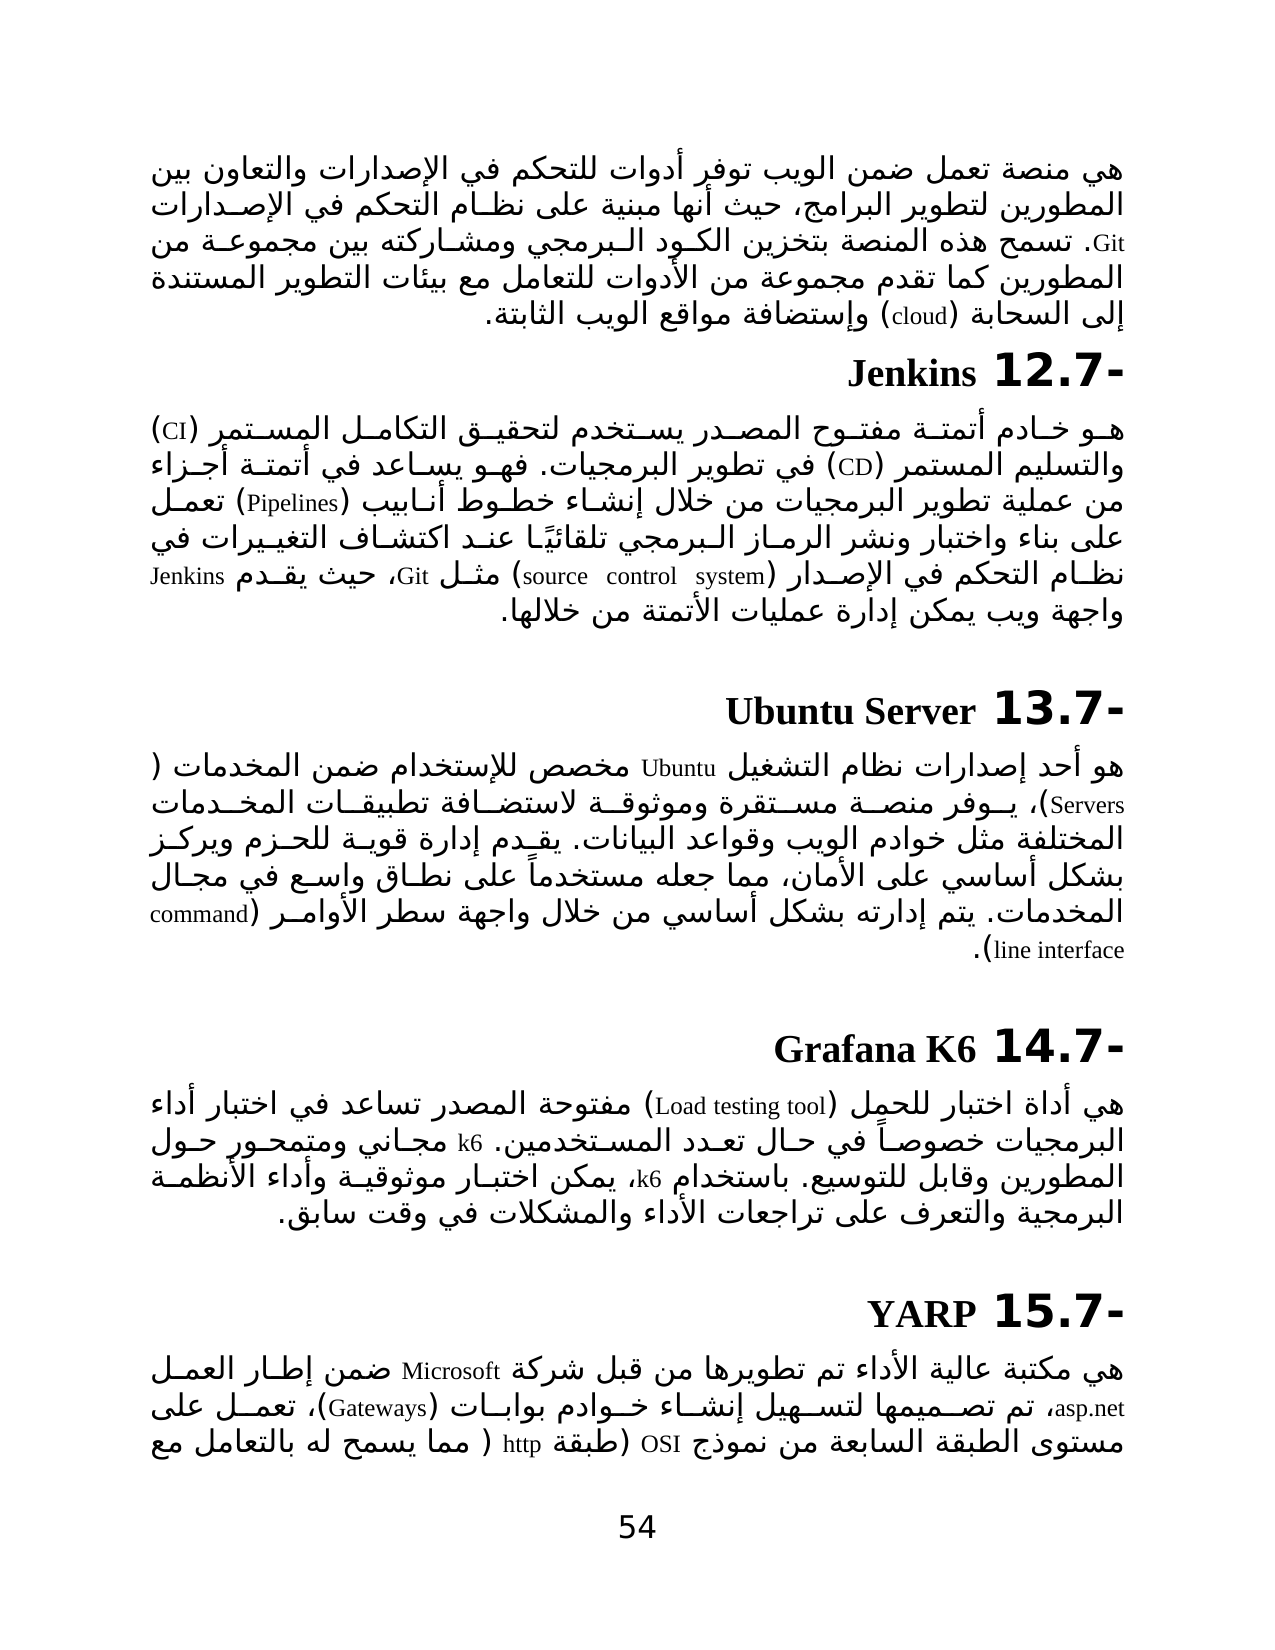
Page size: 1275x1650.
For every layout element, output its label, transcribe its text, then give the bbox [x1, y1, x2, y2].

text هو أحد إصدارات نظام التشغيل Ubuntu مخصص للإستخدام ضمن المخدمات (Servers)، يوفر منصة مستقرة وموثوقة لاستضافة تطبيقات المخدمات المختلفة مثل خوادم الويب وقواعد البيانات. يقدم إدارة قوية للحزم ويركز بشكل أساسي على الأمان، مما جعله مستخدماً على نطاق واسع في مجال المخدمات. يتم إدارته بشكل أساسي من خلال واجهة سطر الأوامر (command line interface). [150, 748, 1125, 966]
text -15.7 YARP [150, 1285, 1125, 1338]
text هي أداة اختبار للحمل (Load testing tool) مفتوحة المصدر تساعد في اختبار أداء البرمجيات خصوصاً في حال تعدد المستخدمين. k6 مجاني ومتمحور حول المطورين وقابل للتوسيع. باستخدام k6، يمكن اختبار موثوقية وأداء الأنظمة البرمجية والتعرف على تراجعات الأداء والمشكلات في وقت سابق. [150, 1086, 1125, 1231]
text -12.7 Jenkins [150, 344, 1125, 398]
text هو خادم أتمتة مفتوح المصدر يستخدم لتحقيق التكامل المستمر (CI) والتسليم المستمر (CD) في تطوير البرمجيات. فهو يساعد في أتمتة أجزاء من عملية تطوير البرمجيات من خلال إنشاء خطوط أنابيب (Pipelines) تعمل على بناء واختبار ونشر الرماز البرمجي تلقائيًا عند اكتشاف التغييرات في نظام التحكم في الإصدار (source control system) مثل Git، حيث يقدم Jenkins واجهة ويب يمكن إدارة عمليات الأتمتة من خلالها. [150, 410, 1125, 628]
text -13.7 Ubuntu Server [150, 682, 1125, 735]
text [150, 1351, 1125, 1459]
text هي منصة تعمل ضمن الويب توفر أدوات للتحكم في الإصدارات والتعاون بين المطورين لتطوير البرامج، حيث أنها مبنية على نظام التحكم في الإصدارات Git. تسمح هذه المنصة بتخزين الكود البرمجي ومشاركته بين مجموعة من المطورين كما تقدم مجموعة من الأدوات للتعامل مع بيئات التطوير المستندة إلى السحابة (cloud) وإستضافة مواقع الويب الثابتة. [150, 150, 1125, 332]
text -14.7 Grafana K6 [150, 1020, 1125, 1073]
